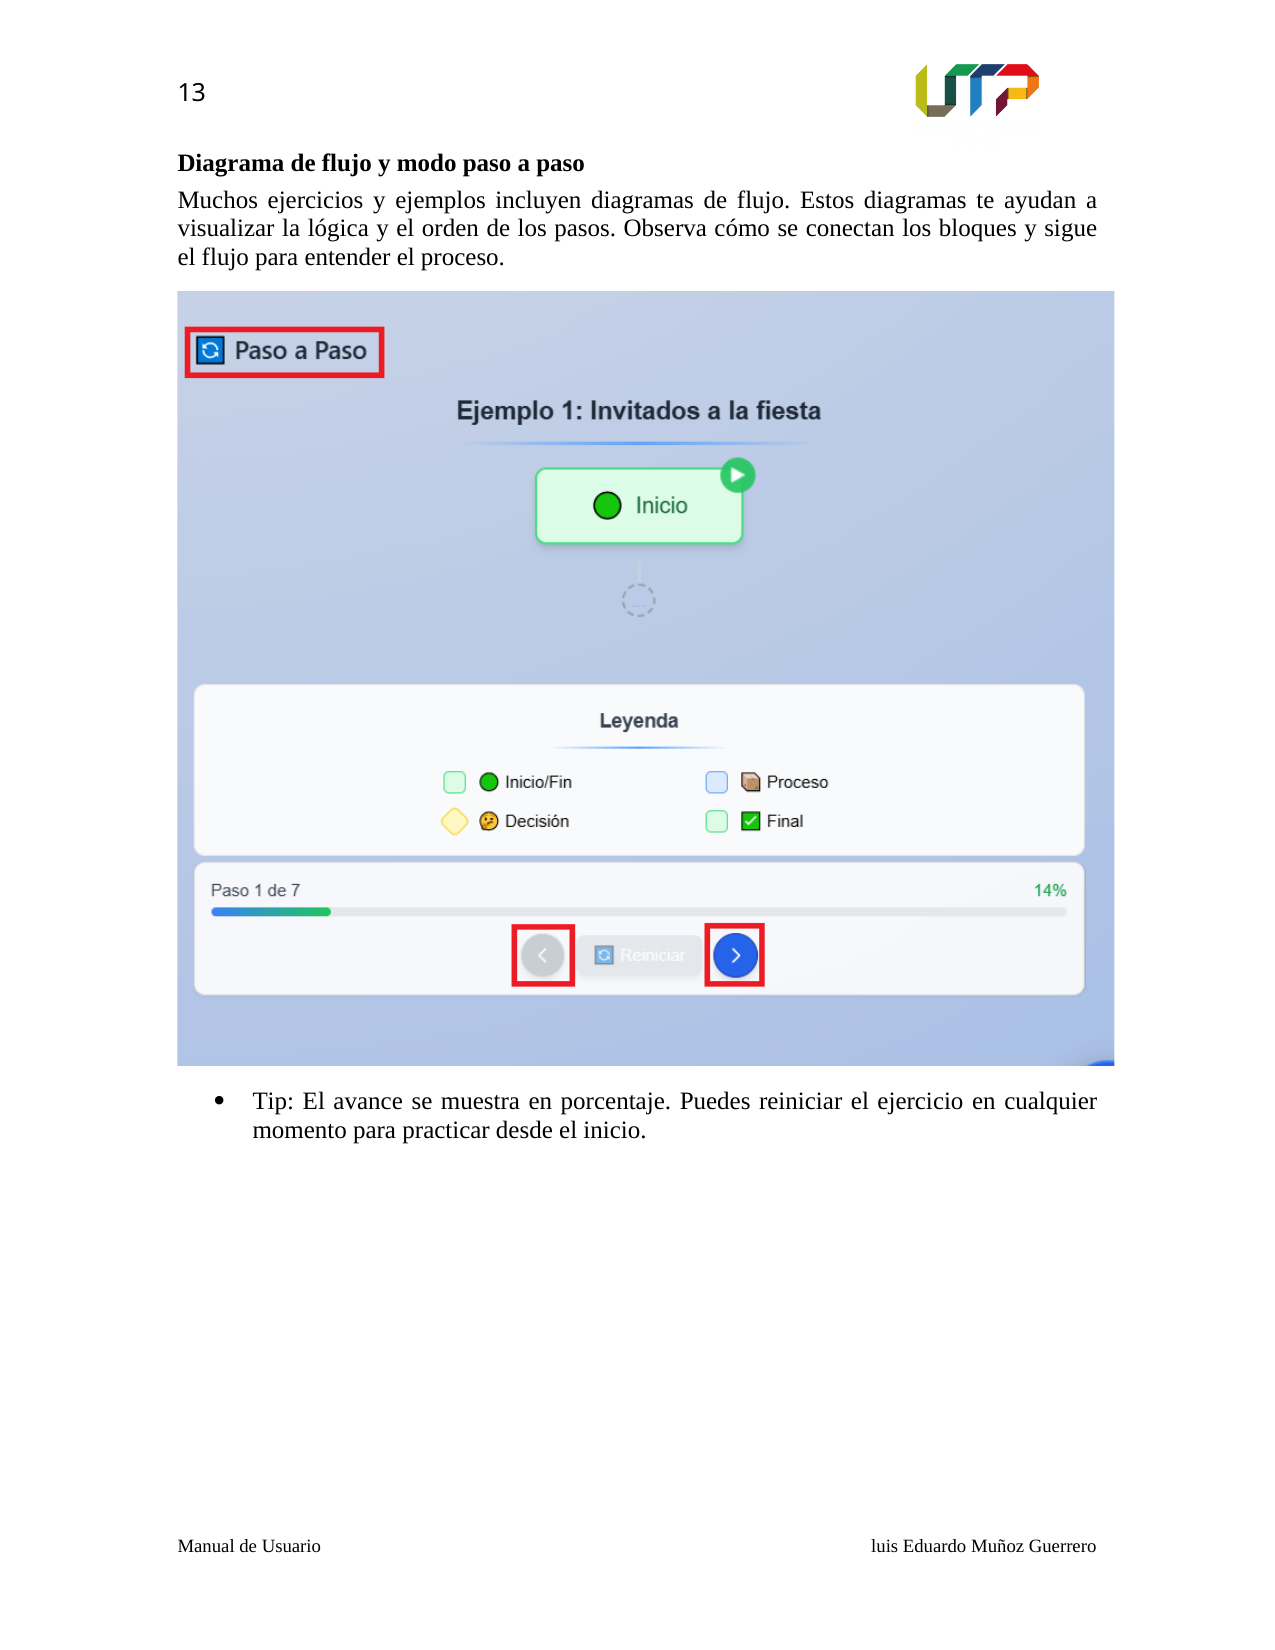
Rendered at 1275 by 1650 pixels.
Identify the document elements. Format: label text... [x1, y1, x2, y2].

picture [912, 63, 1043, 148]
picture [177, 291, 1115, 1066]
subtitle Diagrama de flujo y modo paso a paso [177, 148, 1098, 176]
list Tip: El avance se muestra en porcentaje. Puedes reiniciar el ejercicio en cualquier momento para practicar desde el inicio. [215, 1086, 1098, 1144]
text Muchos ejercicios y ejemplos incluyen diagramas de flujo. Estos diagramas te ayudan a visualizar la lógica y el orden de los pasos. Observa cómo se conectan los bloques y sigue el flujo para entender el proceso. [177, 185, 1098, 271]
